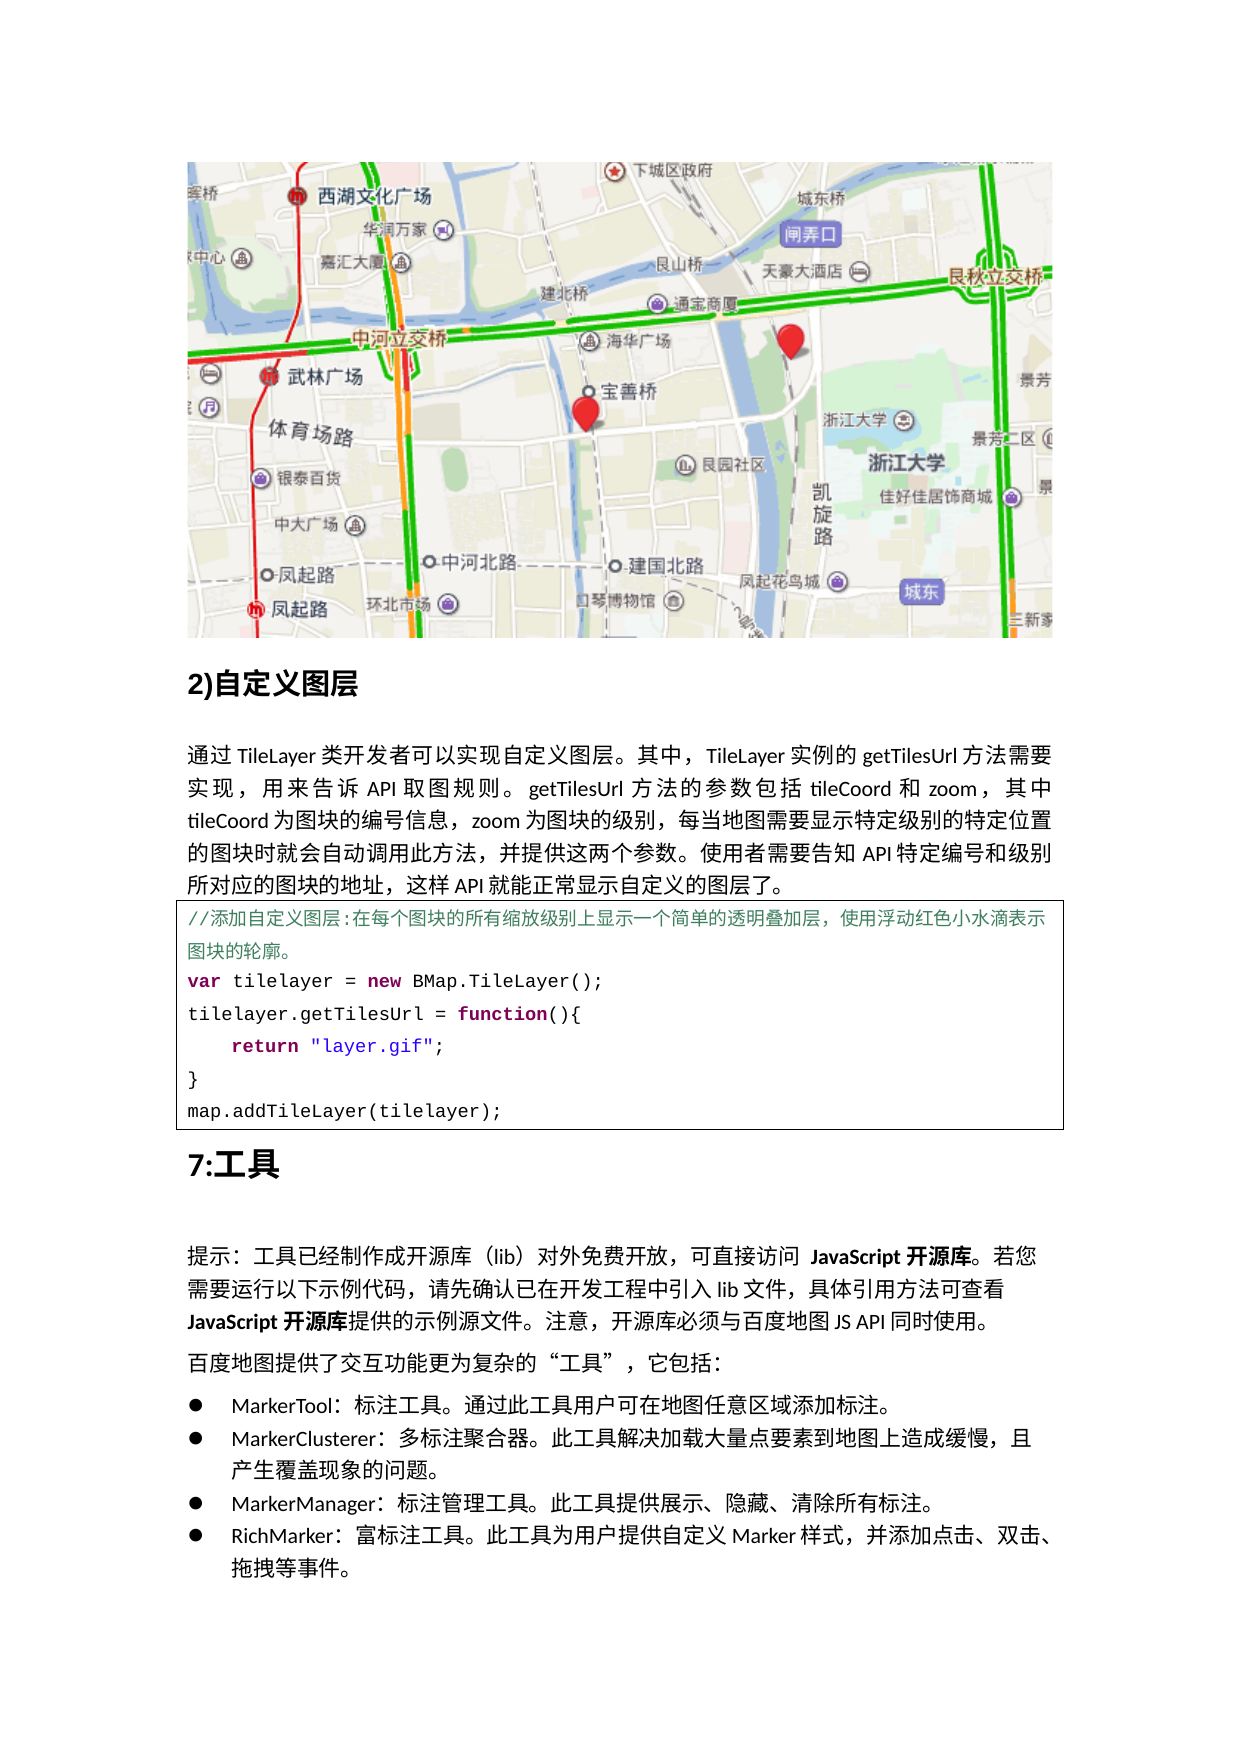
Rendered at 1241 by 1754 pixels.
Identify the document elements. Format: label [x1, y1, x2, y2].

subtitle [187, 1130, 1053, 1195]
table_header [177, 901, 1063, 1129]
picture [187, 162, 1053, 638]
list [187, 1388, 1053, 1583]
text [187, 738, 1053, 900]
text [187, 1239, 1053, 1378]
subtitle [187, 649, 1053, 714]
